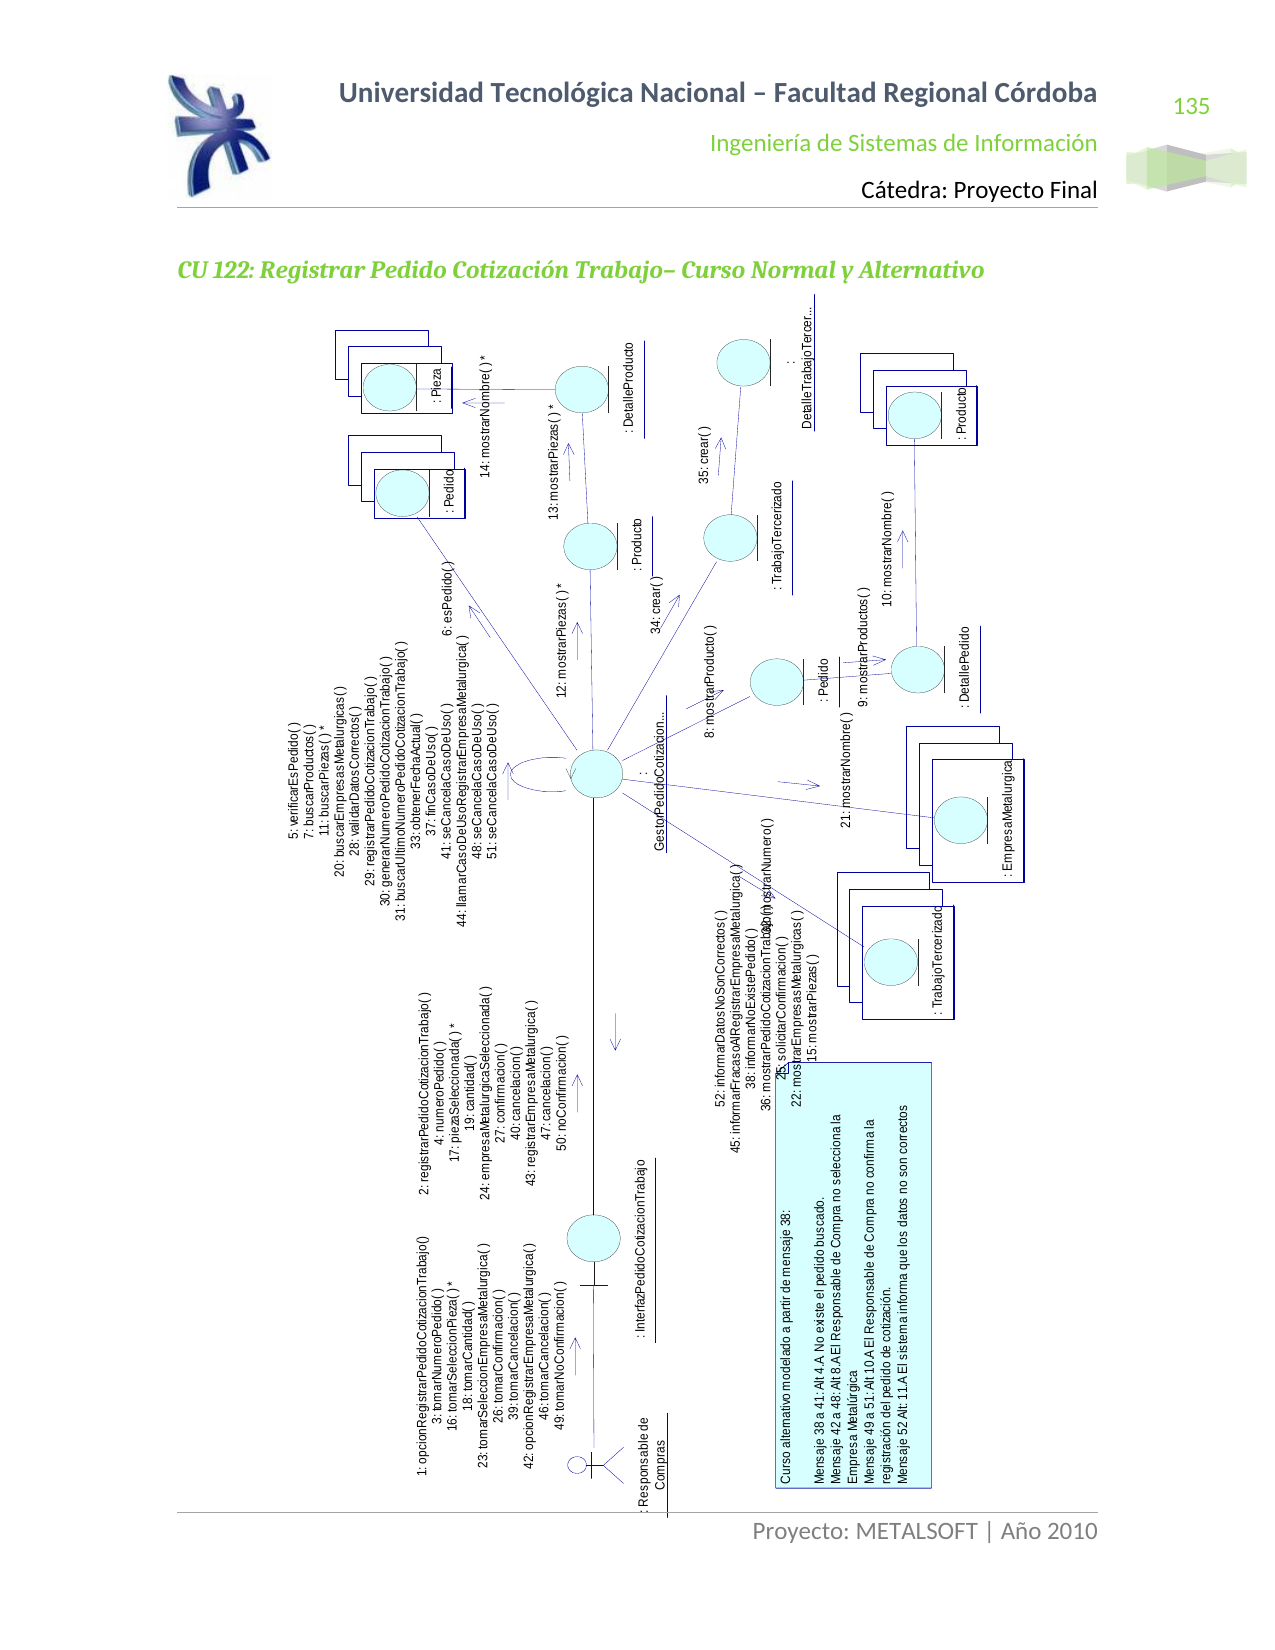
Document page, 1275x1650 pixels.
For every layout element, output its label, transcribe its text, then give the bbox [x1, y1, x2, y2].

picture [167, 74, 272, 199]
text CU 122: Registrar Pedido Cotización Trabajo– Curso Normal y Alternativo [177, 256, 1098, 284]
